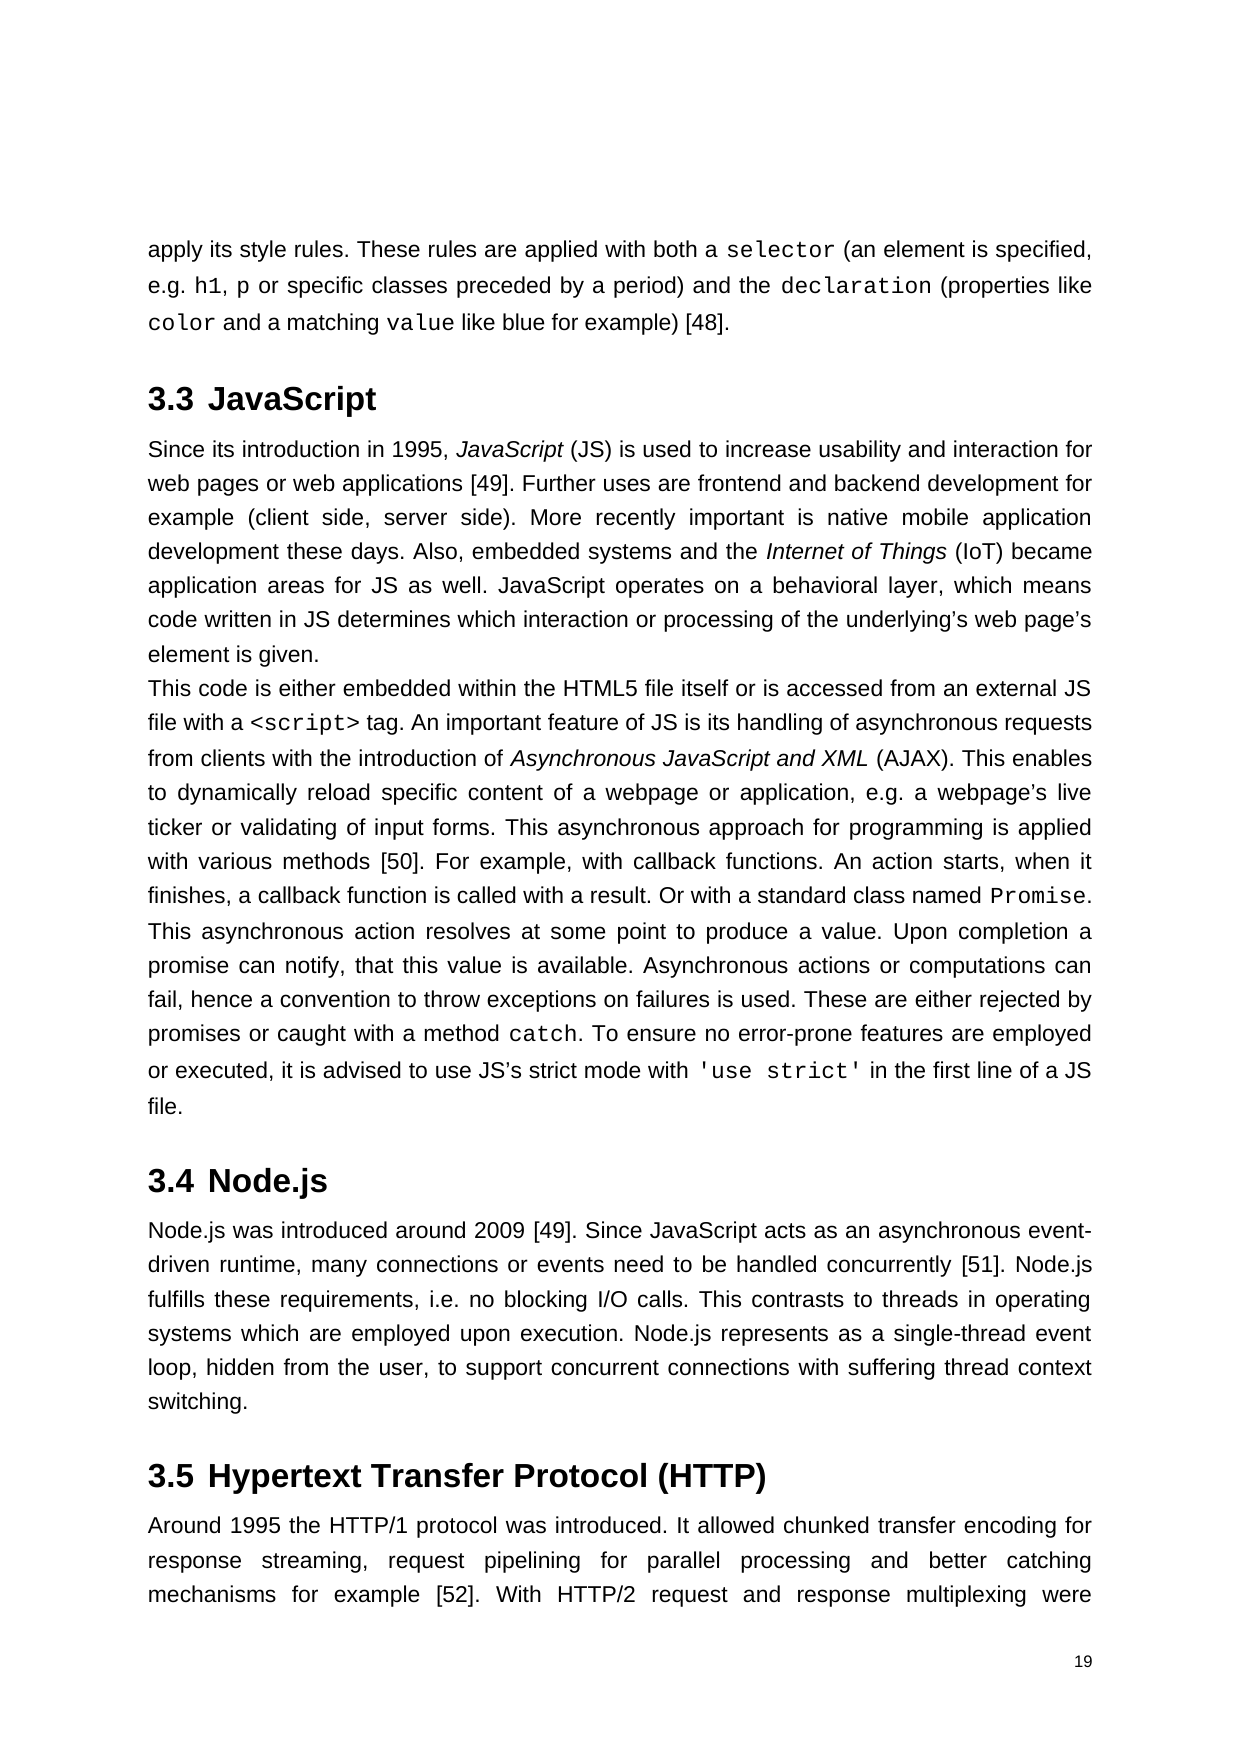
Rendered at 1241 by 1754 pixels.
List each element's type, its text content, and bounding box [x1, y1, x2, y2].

text Node.js was introduced around 2009 . Since JavaScript acts as an asynchronous event-driven runtime, many connections or events need to be handled concurrently . Node.js fulfills these requirements, i.e. no blocking I/O calls. This contrasts to threads in operating systems which are employed upon execution. Node.js represents as a single-thread event loop, hidden from the user, to support concurrent connections with suffering thread context switching. [148, 1217, 1092, 1414]
subtitle JavaScript [148, 379, 1092, 418]
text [148, 236, 1092, 337]
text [148, 1512, 1092, 1607]
text This code is either embedded within the HTML5 file itself or is accessed from an external JS file with a <script> tag. An important feature of JS is its handling of asynchronous requests from clients with the introduction of Asynchronous JavaScript and XML (AJAX). This enables to dynamically reload specific content of a webpage or application, e.g. a webpage’s live ticker or validating of input forms. This asynchronous approach for programming is applied with various methods . For example, with callback functions. An action starts, when it finishes, a callback function is called with a result. Or with a standard class named Promise. This asynchronous action resolves at some point to produce a value. Upon completion a promise can notify, that this value is available. Asynchronous actions or computations can fail, hence a convention to throw exceptions on failures is used. These are either rejected by promises or caught with a method catch. To ensure no error-prone features are employed or executed, it is advised to use JS’s strict mode with 'use strict' in the first line of a JS file. [148, 675, 1092, 1119]
subtitle Node.js [148, 1161, 1092, 1199]
text Since its introduction in 1995, JavaScript (JS) is used to increase usability and interaction for web pages or web applications . Further uses are frontend and backend development for example (client side, server side). More recently important is native mobile application development these days. Also, embedded systems and the Internet of Things (IoT) became application areas for JS as well. JavaScript operates on a behavioral layer, which means code written in JS determines which interaction or processing of the underlying’s web page’s element is given. [148, 436, 1092, 667]
subtitle Hypertext Transfer Protocol (HTTP) [148, 1456, 1092, 1495]
